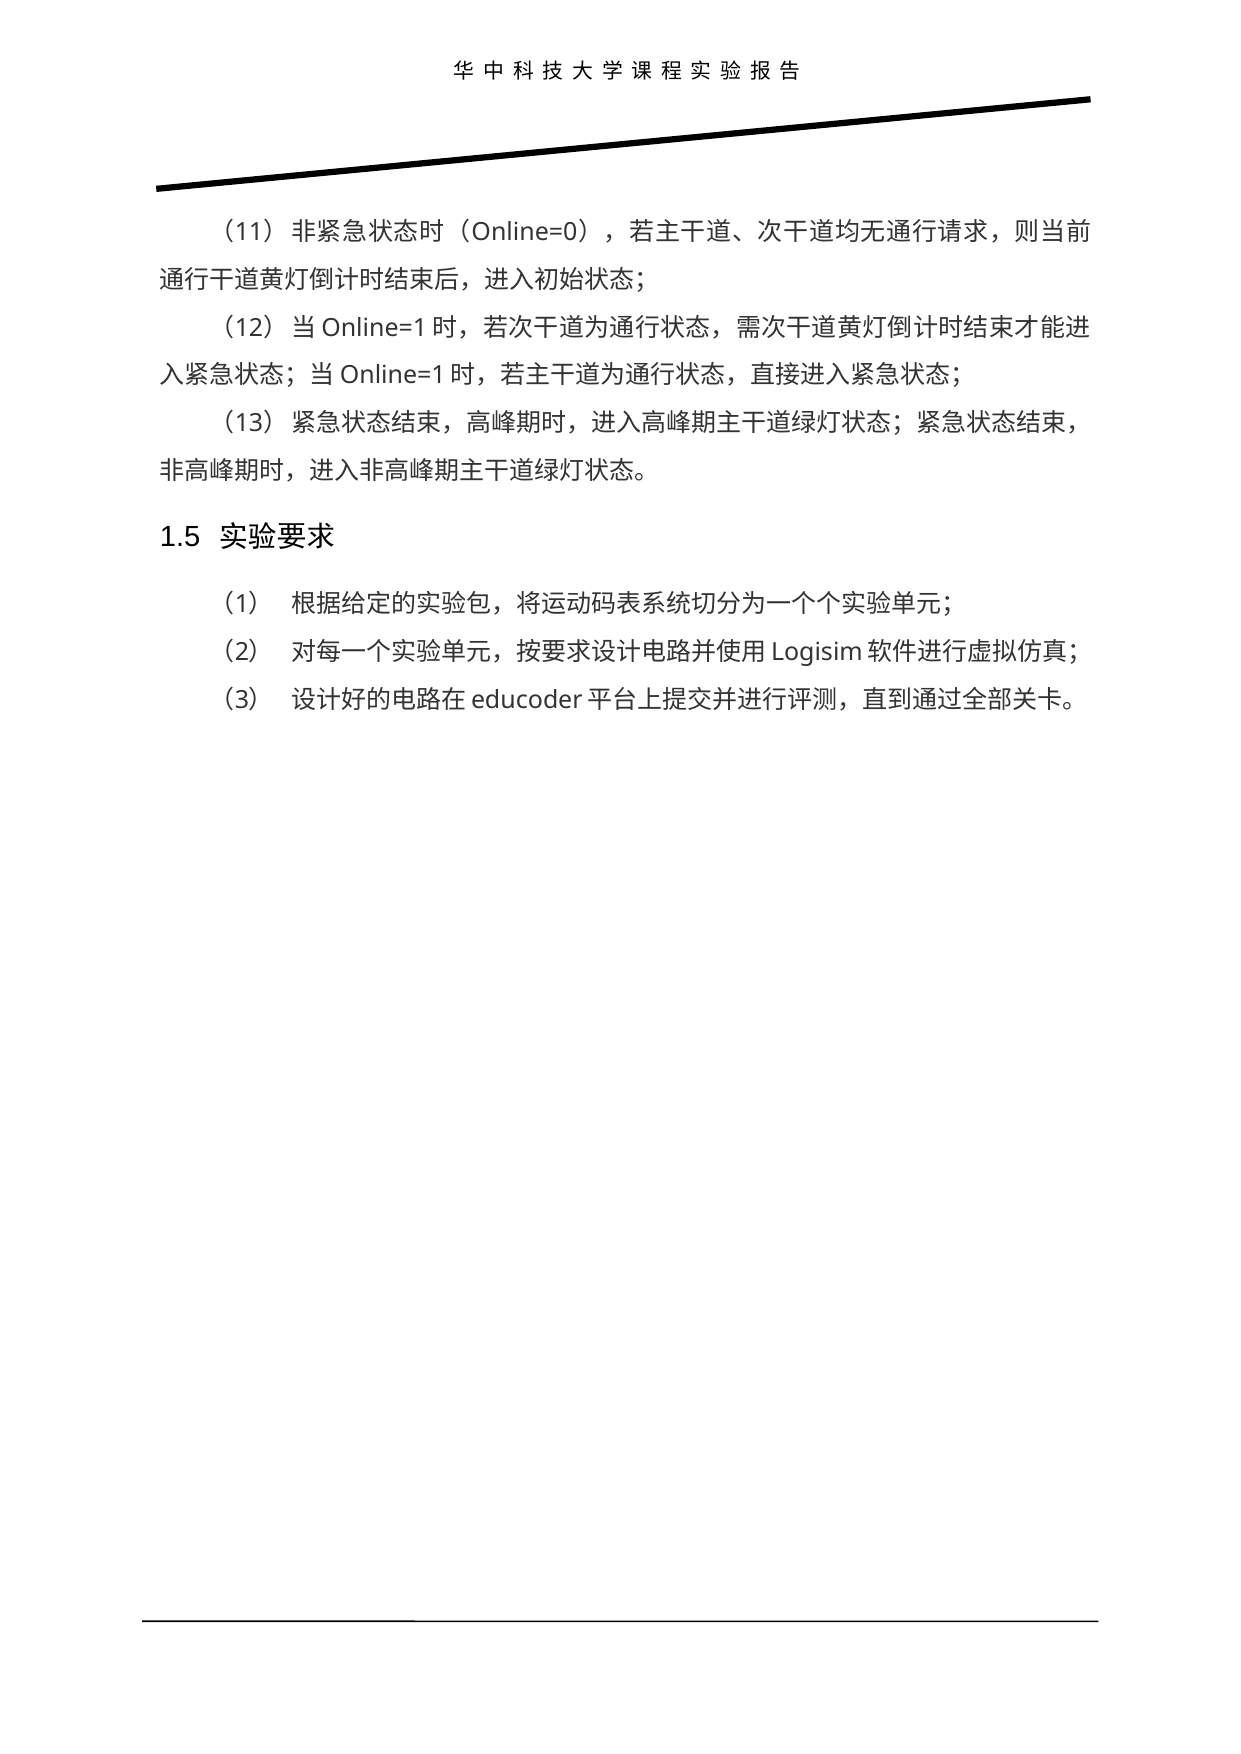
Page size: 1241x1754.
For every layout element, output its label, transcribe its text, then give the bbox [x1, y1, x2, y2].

subtitle 实验要求 [159, 518, 1068, 553]
text （13） 紧急状态结束，高峰期时，进入高峰期主干道绿灯状态；紧急状态结束，非高峰期时，进入非高峰期主干道绿灯状态。 [159, 397, 1093, 493]
text （11） 非紧急状态时（Online=0），若主干道、次干道均无通行请求，则当前通行干道黄灯倒计时结束后，进入初始状态； [159, 206, 1093, 301]
list 对每一个实验单元，按要求设计电路并使用Logisim软件进行虚拟仿真； [159, 626, 1093, 674]
list 设计好的电路在educoder平台上提交并进行评测，直到通过全部关卡。 [159, 674, 1093, 721]
text （12） 当Online=1时，若次干道为通行状态，需次干道黄灯倒计时结束才能进入紧急状态；当Online=1时，若主干道为通行状态，直接进入紧急状态； [159, 301, 1093, 397]
list 根据给定的实验包，将运动码表系统切分为一个个实验单元； [159, 578, 1093, 626]
